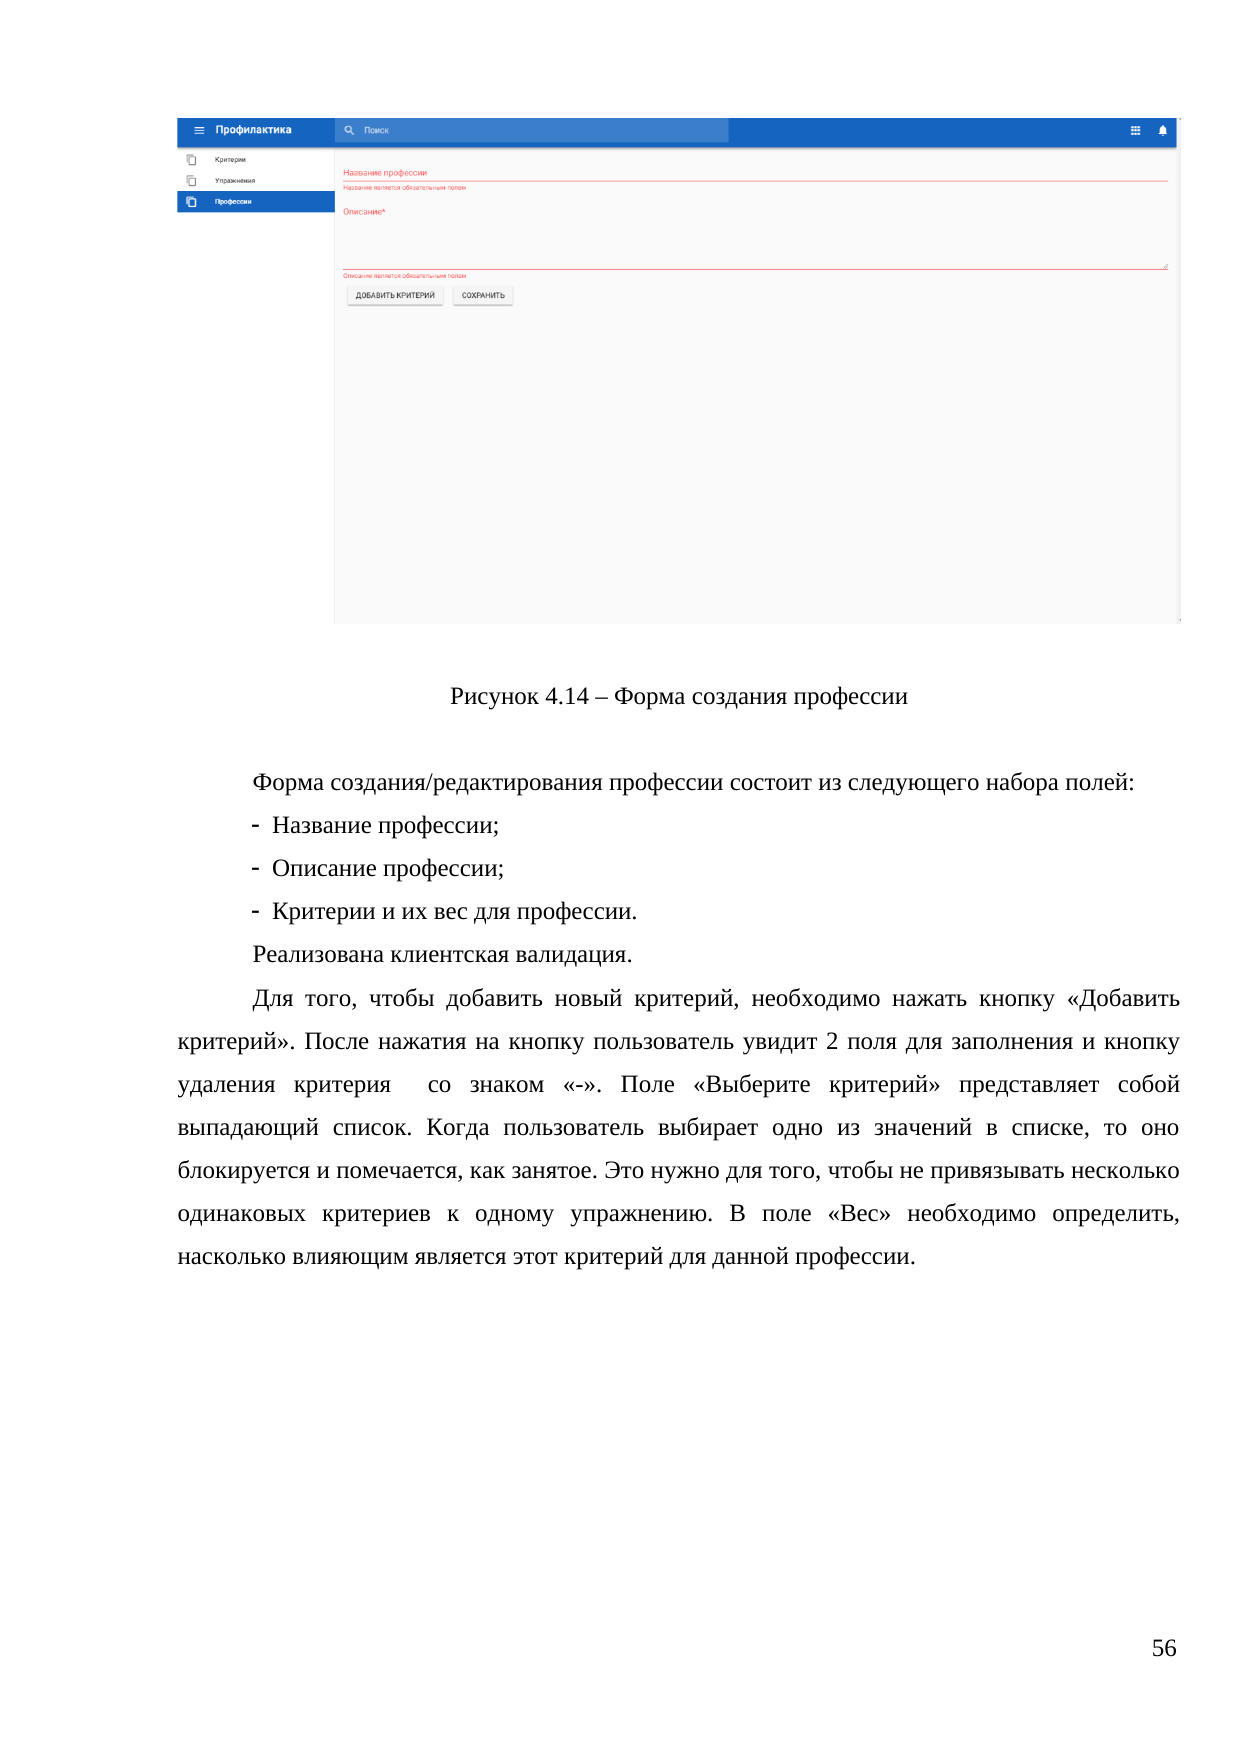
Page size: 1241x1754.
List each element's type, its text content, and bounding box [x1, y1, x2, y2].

text Форма создания/редактирования профессии состоит из следующего набора полей: [177, 767, 1181, 796]
list Описание профессии; [177, 853, 1181, 882]
text Для того, чтобы добавить новый критерий, необходимо нажать кнопку «Добавить критерий». После нажатия на кнопку пользователь увидит 2 поля для заполнения и кнопку удаления критерия со знаком «-». Поле «Выберите критерий» представляет собой выпадающий список. Когда пользователь выбирает одно из значений в списке, то оно блокируется и помечается, как занятое. Это нужно для того, чтобы не привязывать несколько одинаковых критериев к одному упражнению. В поле «Вес» необходимо определить, насколько влияющим является этот критерий для данной профессии. [177, 983, 1181, 1270]
list Название профессии; [177, 810, 1181, 839]
picture [177, 118, 1182, 624]
text Реализована клиентская валидация. [252, 939, 1181, 968]
text Рисунок 4.14 – Форма создания профессии [177, 681, 1181, 709]
list Критерии и их вес для профессии. [177, 896, 1181, 925]
